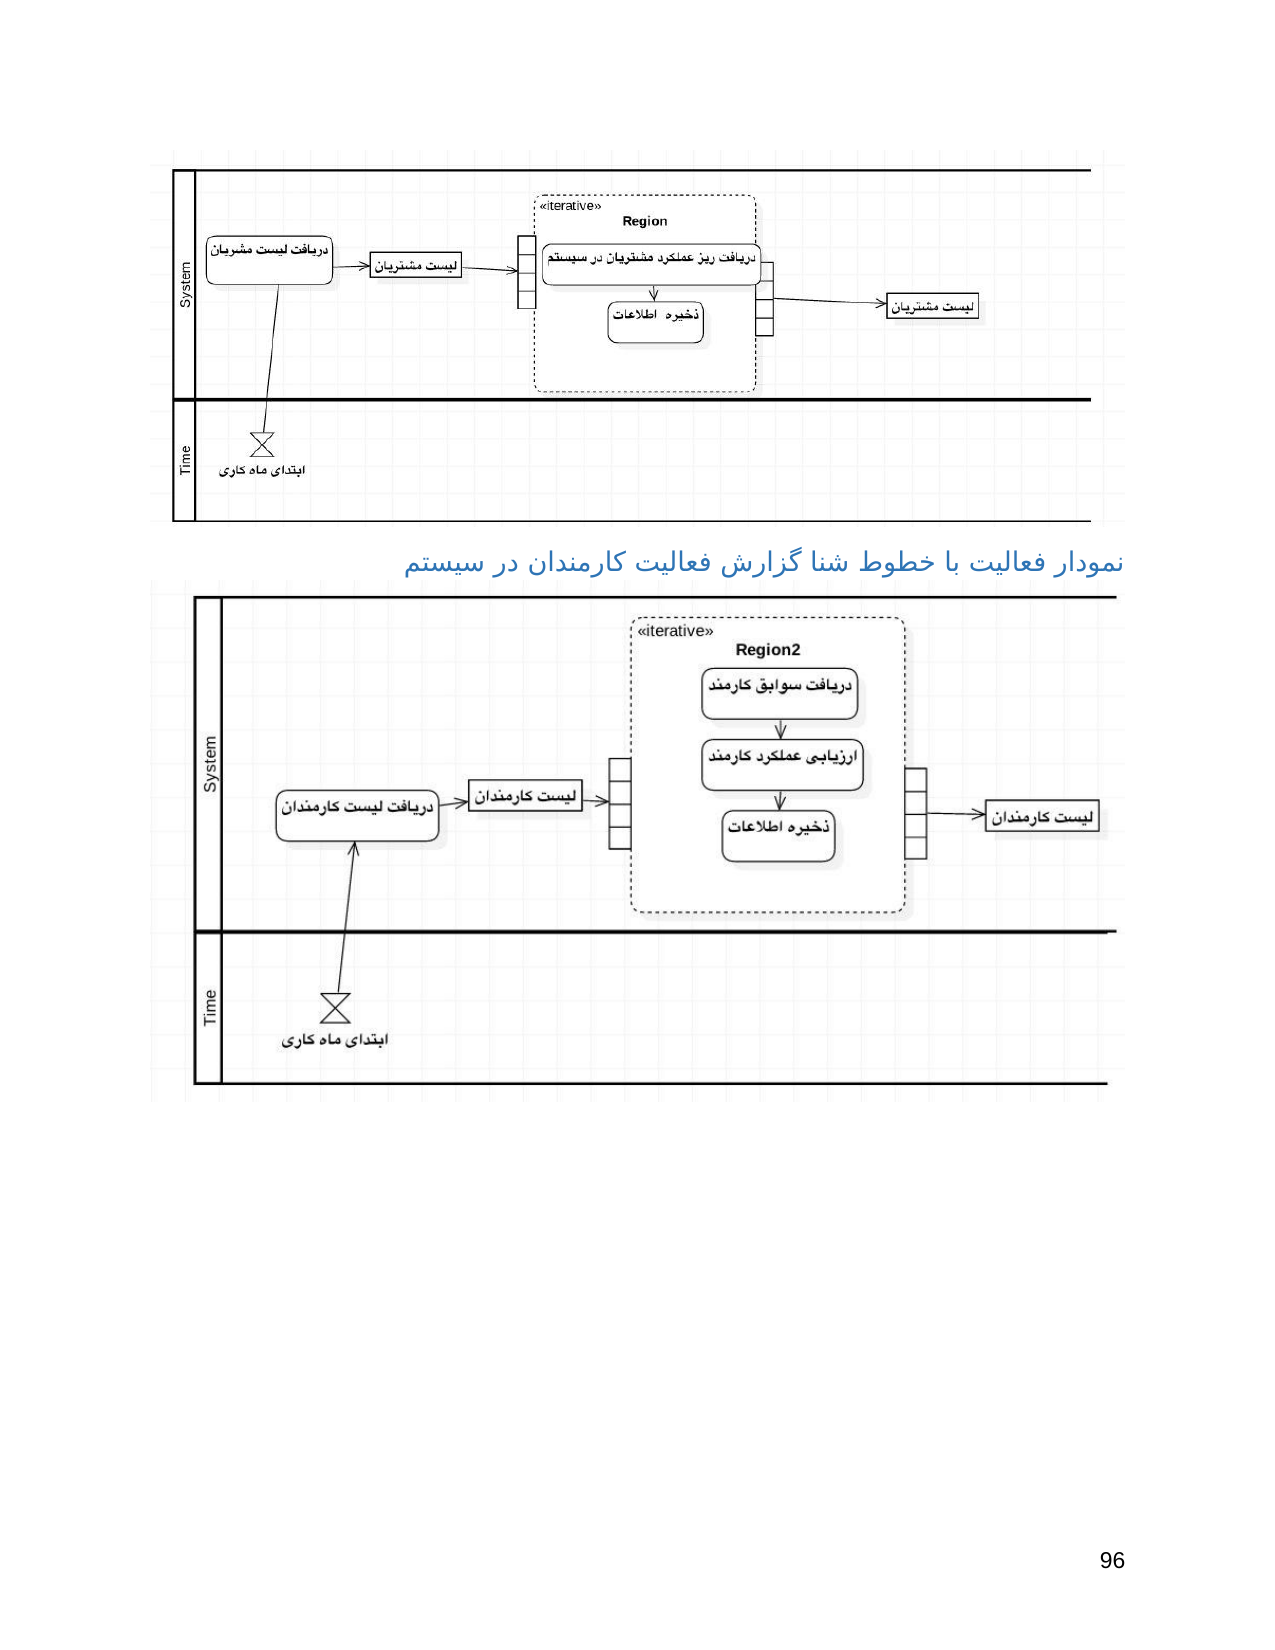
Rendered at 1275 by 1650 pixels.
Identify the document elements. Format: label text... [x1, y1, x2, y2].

picture [150, 150, 1125, 527]
picture [150, 580, 1125, 1102]
subtitle نمودار فعالیت با خطوط شنا گزارش فعالیت کارمندان در سیستم [150, 546, 1125, 577]
